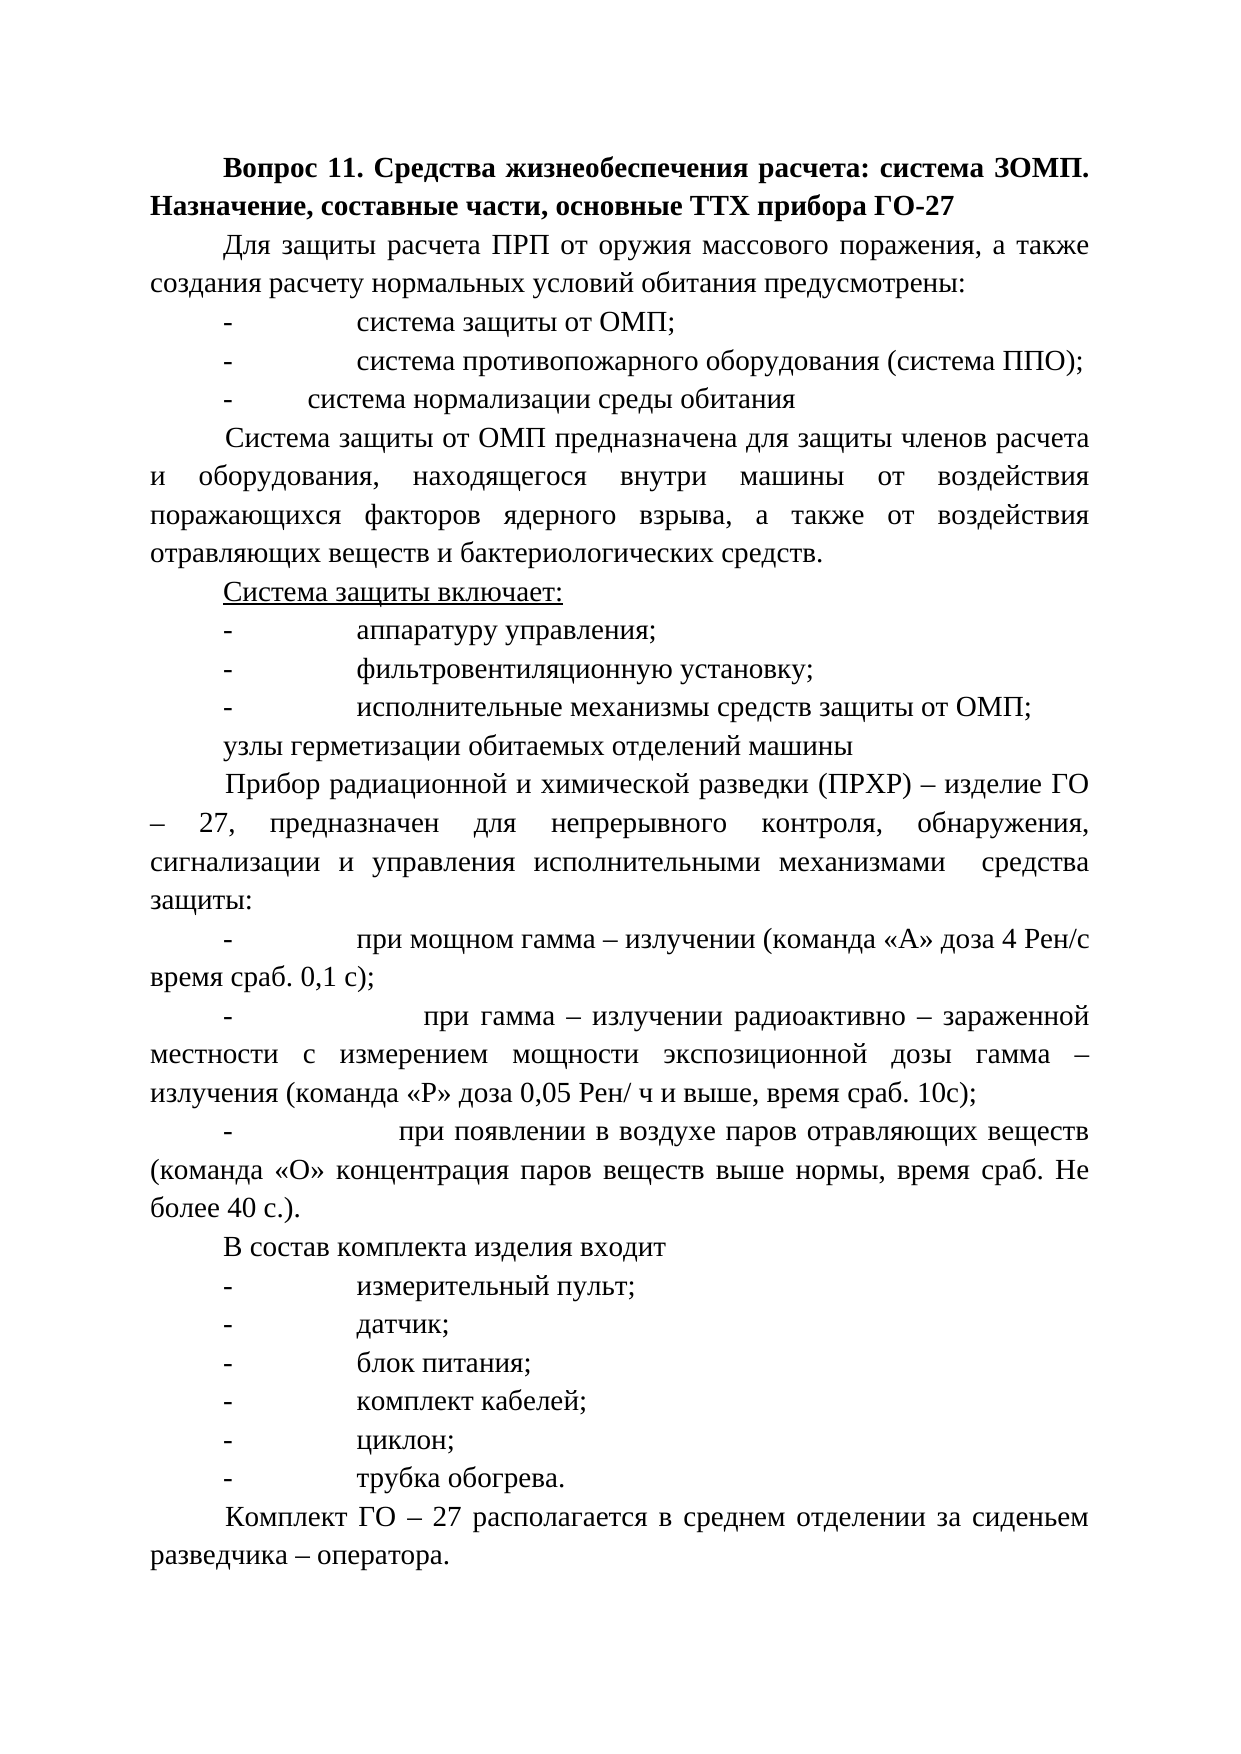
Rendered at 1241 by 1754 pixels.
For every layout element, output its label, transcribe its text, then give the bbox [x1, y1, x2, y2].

subtitle Вопрос 11. Средства жизнеобеспечения расчета: система ЗОМП. Назначение, составные части, основные ТТХ прибора ГО-27 [150, 150, 1090, 222]
text - комплект кабелей; [150, 1383, 1090, 1417]
text - при гамма – излучении радиоактивно – зараженной местности с измерением мощности экспозиционной дозы гамма – излучения (команда «Р» доза 0,05 Рен/ ч и выше, время сраб. 10с); [150, 998, 1090, 1108]
text - система защиты от ОМП; [150, 304, 1090, 338]
text - блок питания; [150, 1345, 1090, 1378]
text Система защиты включает: [150, 574, 1090, 607]
text - при появлении в воздухе паров отравляющих веществ (команда «О» концентрация паров веществ выше нормы, время сраб. Не более 40 с.). [150, 1113, 1090, 1224]
text - система нормализации среды обитания [150, 381, 1090, 415]
text Прибор радиационной и химической разведки (ПРХР) – изделие ГО – 27, предназначен для непрерывного контроля, обнаружения, сигнализации и управления исполнительными механизмами средства защиты: [150, 767, 1090, 916]
text - измерительный пульт; [150, 1268, 1090, 1301]
text Для защиты расчета ПРП от оружия массового поражения, а также создания расчету нормальных условий обитания предусмотрены: [150, 227, 1090, 299]
text - аппаратуру управления; [150, 612, 1090, 646]
text - фильтровентиляционную установку; [150, 651, 1090, 684]
text - система противопожарного оборудования (система ППО); [150, 343, 1090, 376]
text - при мощном гамма – излучении (команда «А» доза 4 Рен/с время сраб. 0,1 с); [150, 921, 1090, 993]
text Система защиты от ОМП предназначена для защиты членов расчета и оборудования, находящегося внутри машины от воздействия поражающихся факторов ядерного взрыва, а также от воздействия отравляющих веществ и бактериологических средств. [150, 420, 1090, 569]
text узлы герметизации обитаемых отделений машины [150, 728, 1090, 762]
text В состав комплекта изделия входит [150, 1229, 1090, 1263]
text - циклон; [150, 1422, 1090, 1455]
text Комплект ГО – 27 располагается в среднем отделении за сиденьем разведчика – оператора. [150, 1499, 1090, 1571]
text - исполнительные механизмы средств защиты от ОМП; [150, 689, 1090, 723]
text - трубка обогрева. [150, 1460, 1090, 1494]
text - датчик; [150, 1306, 1090, 1340]
